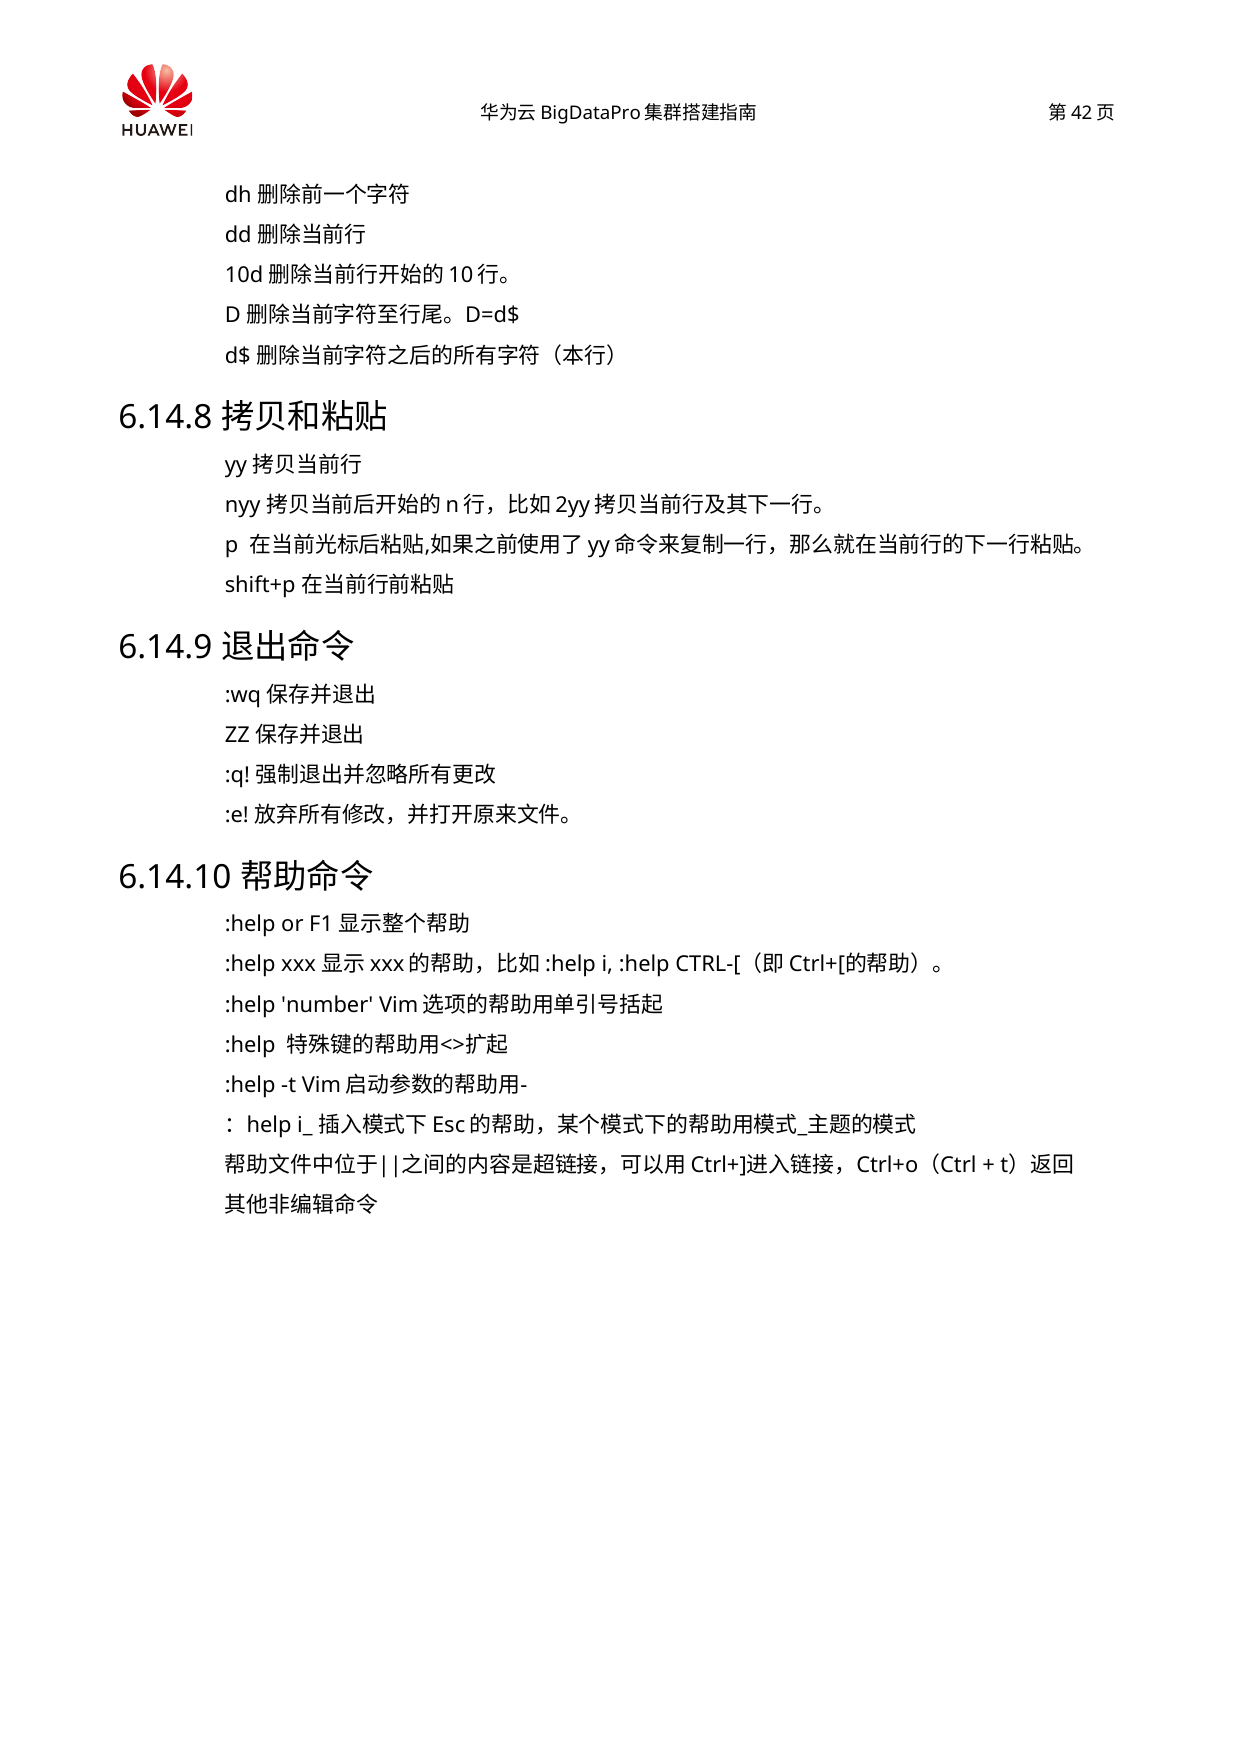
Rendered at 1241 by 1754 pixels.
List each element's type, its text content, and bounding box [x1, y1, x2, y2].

text d$ 删除当前字符之后的所有字符（本行） [224, 338, 1122, 369]
text shift+p 在当前行前粘贴 [224, 567, 1122, 599]
text yy 拷贝当前行 [224, 447, 1122, 479]
text :e! 放弃所有修改，并打开原来文件。 [224, 797, 1122, 829]
subtitle 拷贝和粘贴 [118, 390, 1122, 439]
text dd 删除当前行 [224, 217, 1122, 249]
subtitle 退出命令 [118, 620, 1122, 668]
text ZZ 保存并退出 [224, 717, 1122, 748]
text nyy 拷贝当前后开始的n行，比如2yy拷贝当前行及其下一行。 [224, 487, 1122, 519]
text :help 特殊键的帮助用<>扩起 [224, 1027, 1122, 1058]
text :help -t Vim启动参数的帮助用- [224, 1067, 1122, 1098]
picture [122, 64, 193, 136]
text :help 'number' Vim选项的帮助用单引号括起 [224, 987, 1122, 1018]
text 其他非编辑命令 [224, 1187, 1122, 1219]
text 10d 删除当前行开始的10行。 [224, 257, 1122, 289]
text ：help i_ 插入模式下Esc的帮助，某个模式下的帮助用模式_主题的模式 [224, 1107, 1122, 1139]
text :help xxx 显示xxx的帮助，比如 :help i, :help CTRL-[（即Ctrl+[的帮助）。 [224, 946, 1122, 978]
text D 删除当前字符至行尾。D=d$ [224, 297, 1122, 329]
text :q! 强制退出并忽略所有更改 [224, 757, 1122, 789]
text :help or F1 显示整个帮助 [224, 906, 1122, 938]
text :wq 保存并退出 [224, 677, 1122, 708]
text p 在当前光标后粘贴,如果之前使用了yy命令来复制一行，那么就在当前行的下一行粘贴。 [224, 527, 1122, 559]
text dh 删除前一个字符 [224, 177, 1122, 209]
text 帮助文件中位于||之间的内容是超链接，可以用Ctrl+]进入链接，Ctrl+o（Ctrl + t）返回 [224, 1147, 1122, 1179]
subtitle 帮助命令 [118, 849, 1122, 898]
